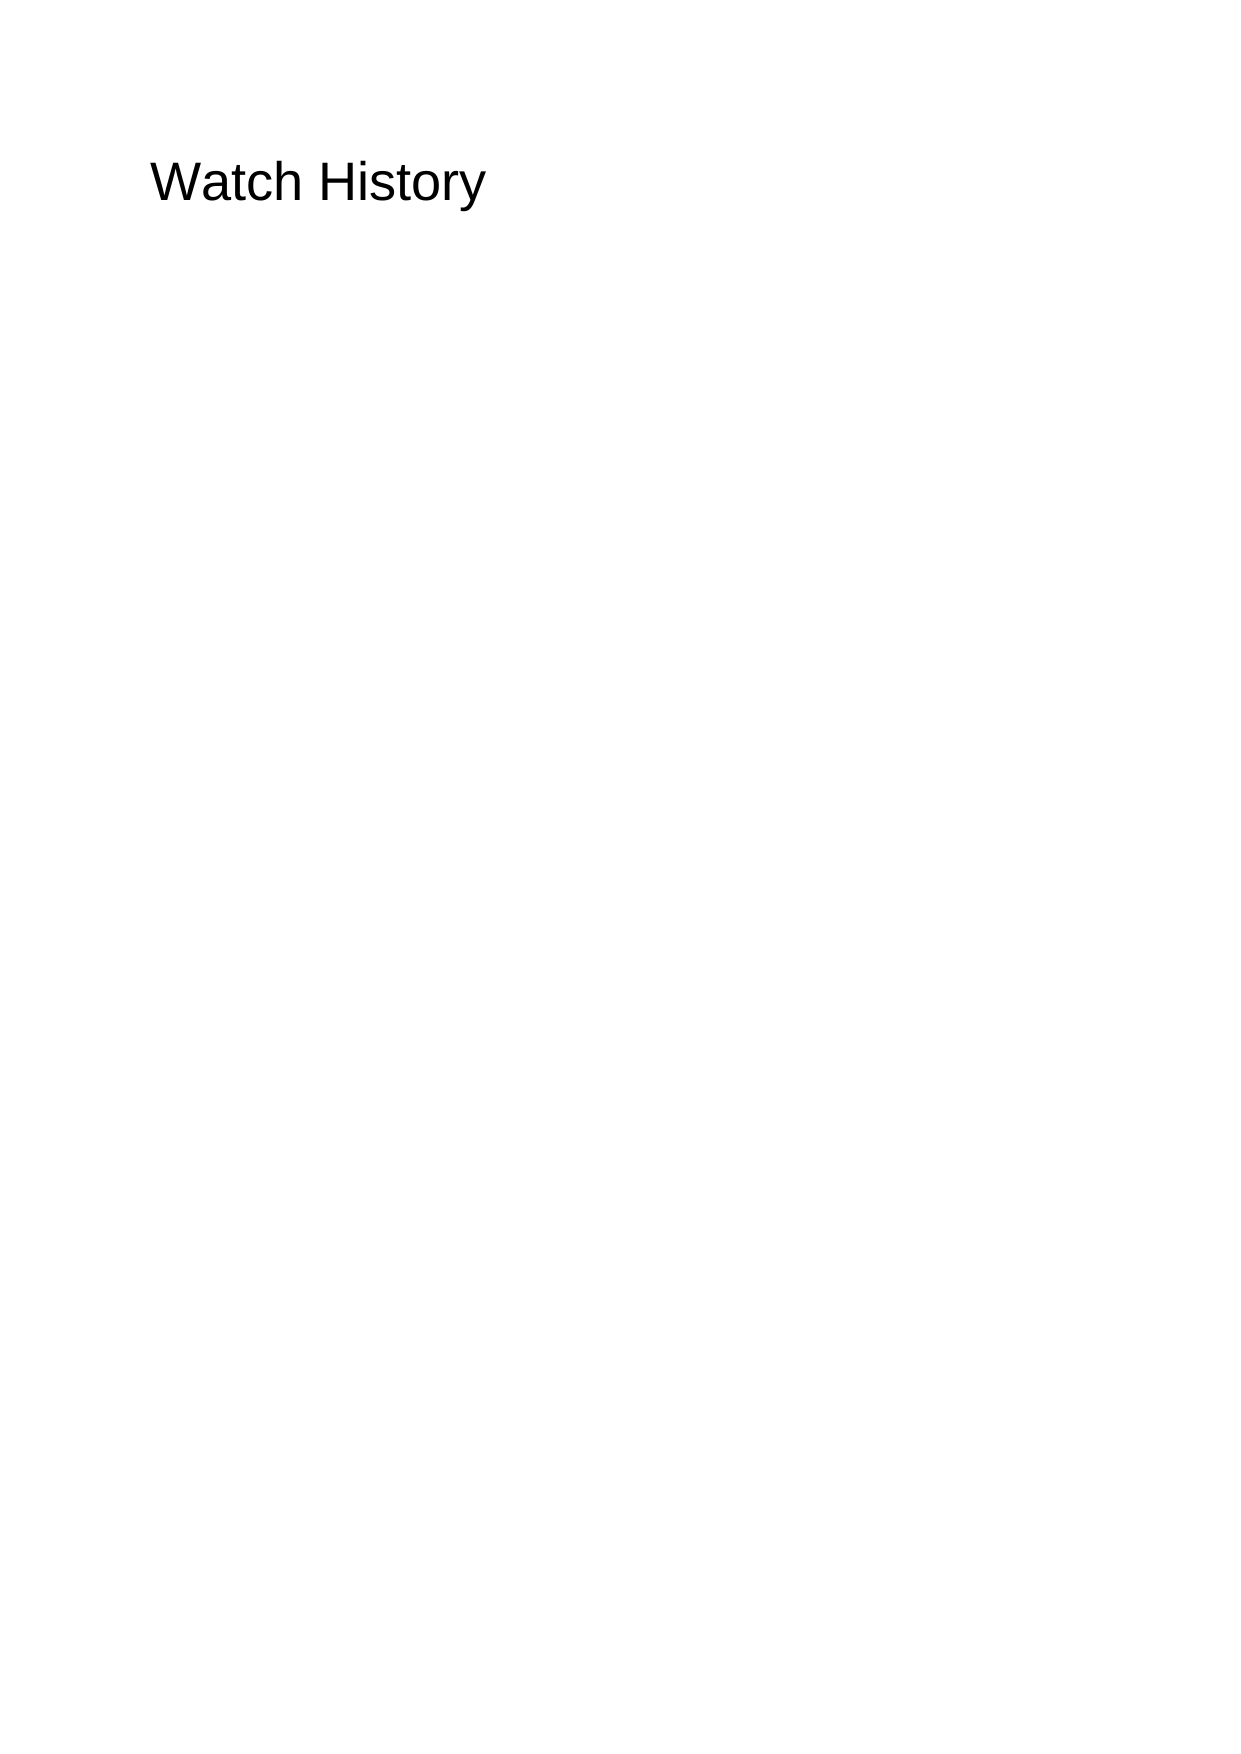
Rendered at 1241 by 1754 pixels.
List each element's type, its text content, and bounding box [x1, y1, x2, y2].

title Watch History [150, 150, 1090, 212]
